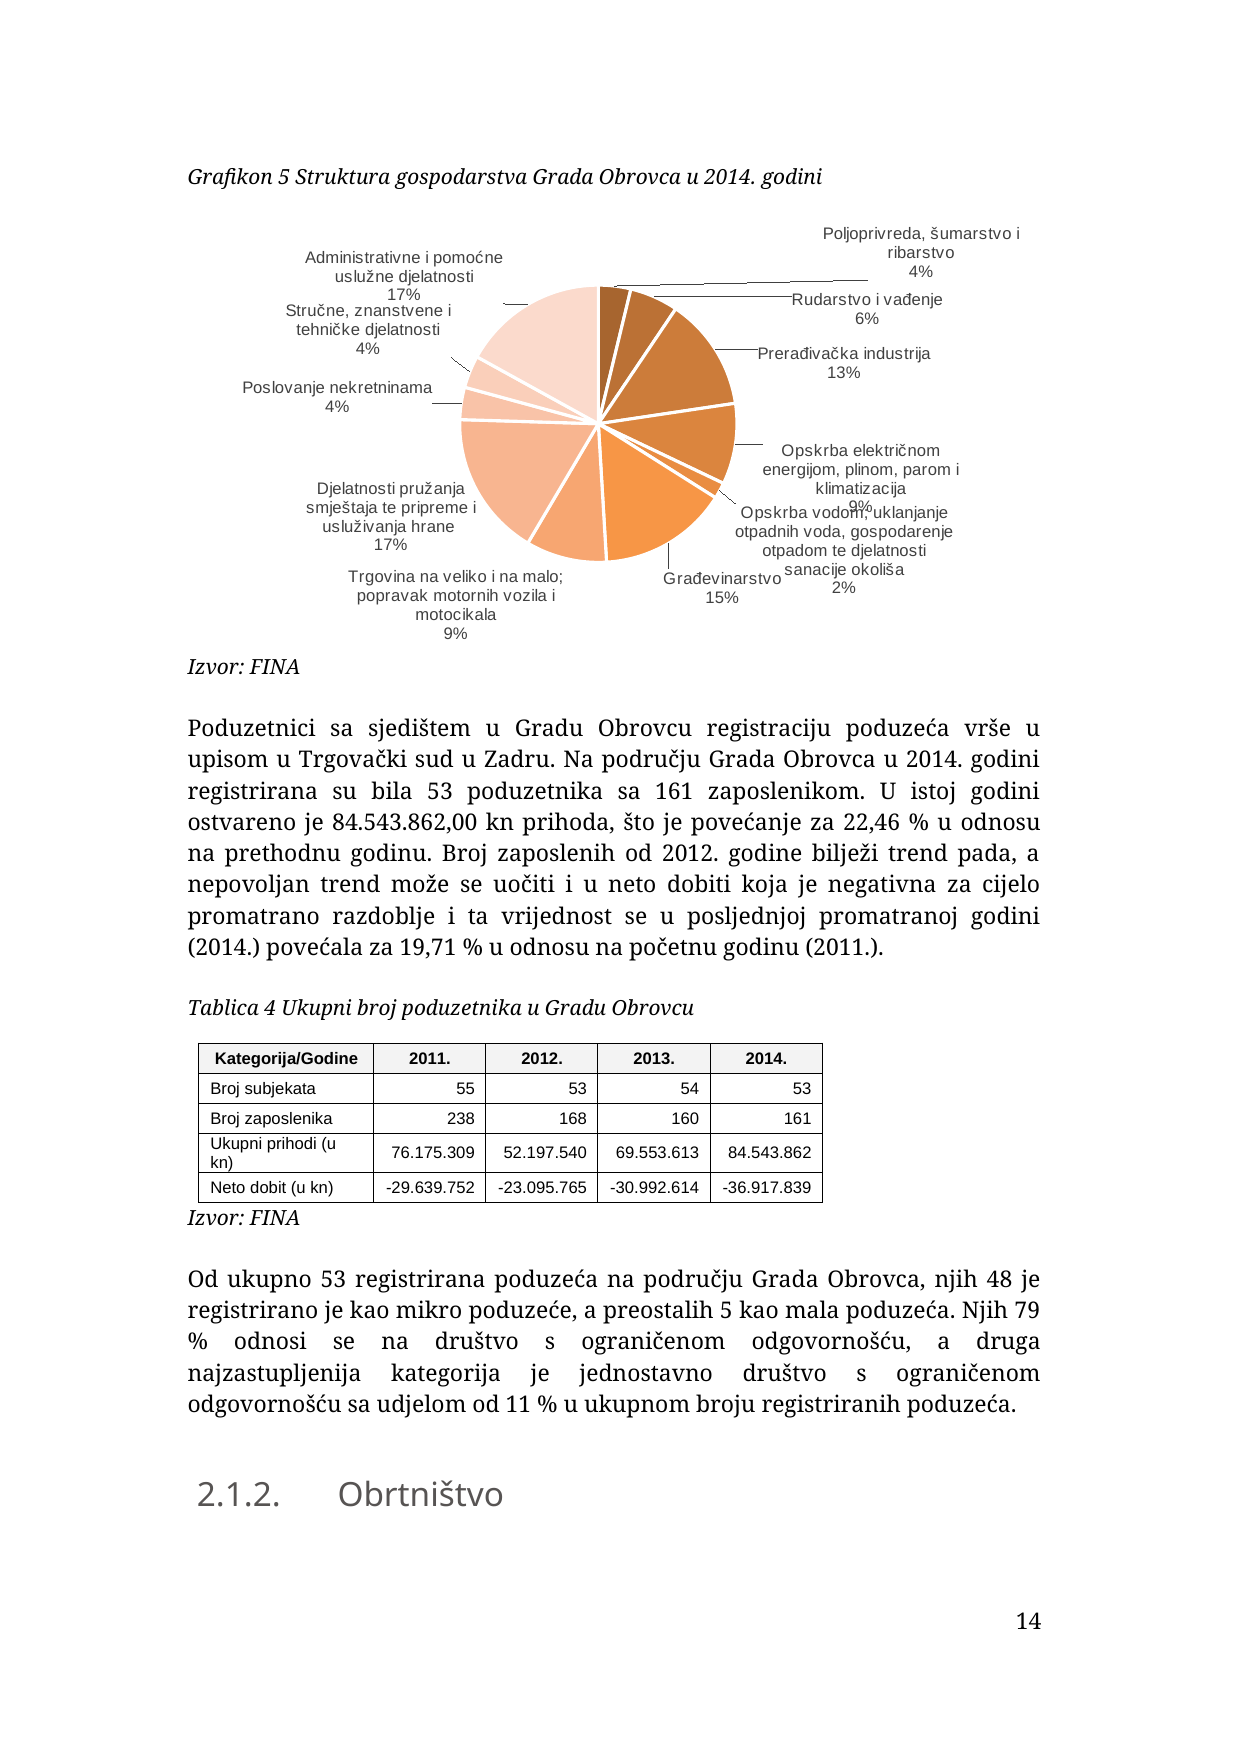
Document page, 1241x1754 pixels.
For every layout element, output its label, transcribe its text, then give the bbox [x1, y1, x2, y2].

table_cell 76.175.309 [374, 1134, 485, 1172]
subtitle Obrtništvo [197, 1471, 1041, 1516]
table_cell 238 [374, 1104, 485, 1133]
table_cell -30.992.614 [598, 1173, 710, 1202]
table_cell 168 [486, 1104, 597, 1133]
text Od ukupno 53 registrirana poduzeća na području Grada Obrovca, njih 48 je registrirano je kao mikro poduzeće, a preostalih 5 kao mala poduzeća. Njih 79 % odnosi se na društvo s ograničenom odgovornošću, a druga najzastupljenija kategorija je jednostavno društvo s ograničenom odgovornošću sa udjelom od 11 % u ukupnom broju registriranih poduzeća. [187, 1263, 1041, 1419]
text Poduzetnici sa sjedištem u Gradu Obrovcu registraciju poduzeća vrše u upisom u Trgovački sud u Zadru. Na području Grada Obrovca u 2014. godini registrirana su bila 53 poduzetnika sa 161 zaposlenikom. U istoj godini ostvareno je 84.543.862,00 kn prihoda, što je povećanje za 22,46 % u odnosu na prethodnu godinu. Broj zaposlenih od 2012. godine bilježi trend pada, a nepovoljan trend može se uočiti i u neto dobiti koja je negativna za cijelo promatrano razdoblje i ta vrijednost se u posljednjoj promatranoj godini (2014.) povećala za 19,71 % u odnosu na početnu godinu (2011.). [187, 712, 1041, 962]
table_header 2012. [486, 1044, 597, 1073]
text Izvor: FINA [187, 1203, 1041, 1231]
table_cell Neto dobit (u kn) [199, 1173, 373, 1202]
text Tablica 4 Ukupni broj poduzetnika u Gradu Obrovcu [187, 993, 1041, 1022]
table_cell 160 [598, 1104, 710, 1133]
table_header Kategorija/Godine [199, 1044, 373, 1073]
table_cell -29.639.752 [374, 1173, 485, 1202]
table_cell Ukupni prihodi (u kn) [199, 1134, 373, 1172]
table_cell Broj subjekata [199, 1074, 373, 1103]
table_cell Broj zaposlenika [199, 1104, 373, 1133]
table_cell 55 [374, 1074, 485, 1103]
table_cell -36.917.839 [711, 1173, 822, 1202]
table_cell 52.197.540 [486, 1134, 597, 1172]
table_cell 161 [711, 1104, 822, 1133]
table_header 2014. [711, 1044, 822, 1073]
table_cell 53 [711, 1074, 822, 1103]
table_cell 84.543.862 [711, 1134, 822, 1172]
text Grafikon 5 Struktura gospodarstva Grada Obrovca u 2014. godini [187, 162, 1041, 191]
table_cell 53 [486, 1074, 597, 1103]
table_cell 54 [598, 1074, 710, 1103]
table_cell -23.095.765 [486, 1173, 597, 1202]
table_header 2011. [374, 1044, 485, 1073]
table_cell 69.553.613 [598, 1134, 710, 1172]
text Izvor: FINA [187, 652, 1041, 681]
table_header 2013. [598, 1044, 710, 1073]
